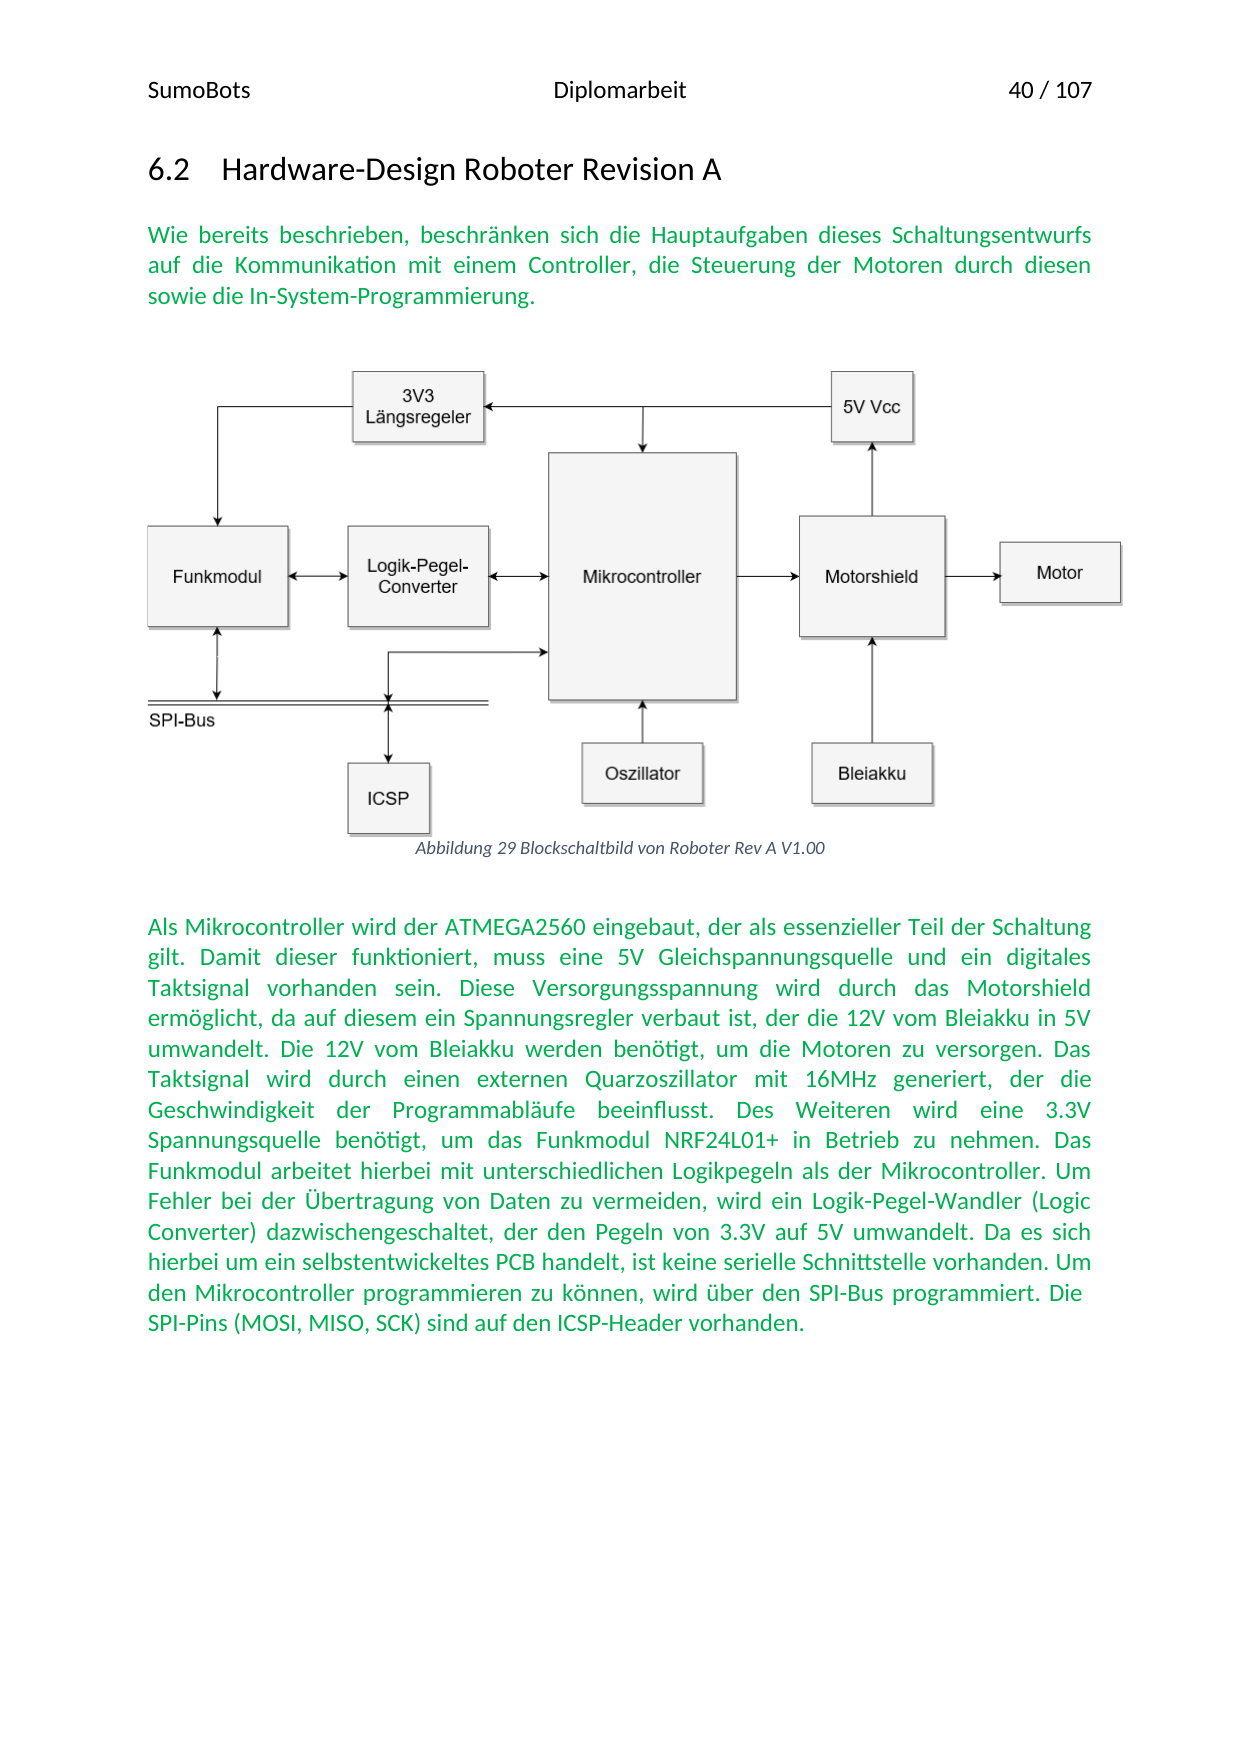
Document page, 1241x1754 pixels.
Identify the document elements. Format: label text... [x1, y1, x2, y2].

subtitle Hardware-Design Roboter Revision A [148, 148, 1093, 188]
text Wie bereits beschrieben, beschränken sich die Hauptaufgaben dieses Schaltungsentwurfs auf die Kommunikation mit einem Controller, die Steuerung der Motoren durch diesen sowie die In-System-Programmierung. [148, 219, 1093, 310]
picture [147, 371, 1123, 837]
text Als Mikrocontroller wird der ATMEGA2560 eingebaut, der als essenzieller Teil der Schaltung gilt. Damit dieser funktioniert, muss eine 5V Gleichspannungsquelle und ein digitales Taktsignal vorhanden sein. Diese Versorgungsspannung wird durch das Motorshield ermöglicht, da auf diesem ein Spannungsregler verbaut ist, der die 12V vom Bleiakku in 5V umwandelt. Die 12V vom Bleiakku werden benötigt, um die Motoren zu versorgen. Das Taktsignal wird durch einen externen Quarzoszillator mit 16MHz generiert, der die Geschwindigkeit der Programmabläufe beeinflusst. Des Weiteren wird eine 3.3V Spannungsquelle benötigt, um das Funkmodul NRF24L01+ in Betrieb zu nehmen. Das Funkmodul arbeitet hierbei mit unterschiedlichen Logikpegeln als der Mikrocontroller. Um Fehler bei der Übertragung von Daten zu vermeiden, wird ein Logik-Pegel-Wandler (Logic Converter) dazwischengeschaltet, der den Pegeln von 3.3V auf 5V umwandelt. Da es sich hierbei um ein selbstentwickeltes PCB handelt, ist keine serielle Schnittstelle vorhanden. Um den Mikrocontroller programmieren zu können, wird über den SPI-Bus programmiert. Die SPI-Pins (MOSI, MISO, SCK) sind auf den ICSP-Header vorhanden. [148, 911, 1093, 1338]
text Abbildung 29 Blockschaltbild von Roboter Rev A V1.00 [148, 837, 1093, 859]
